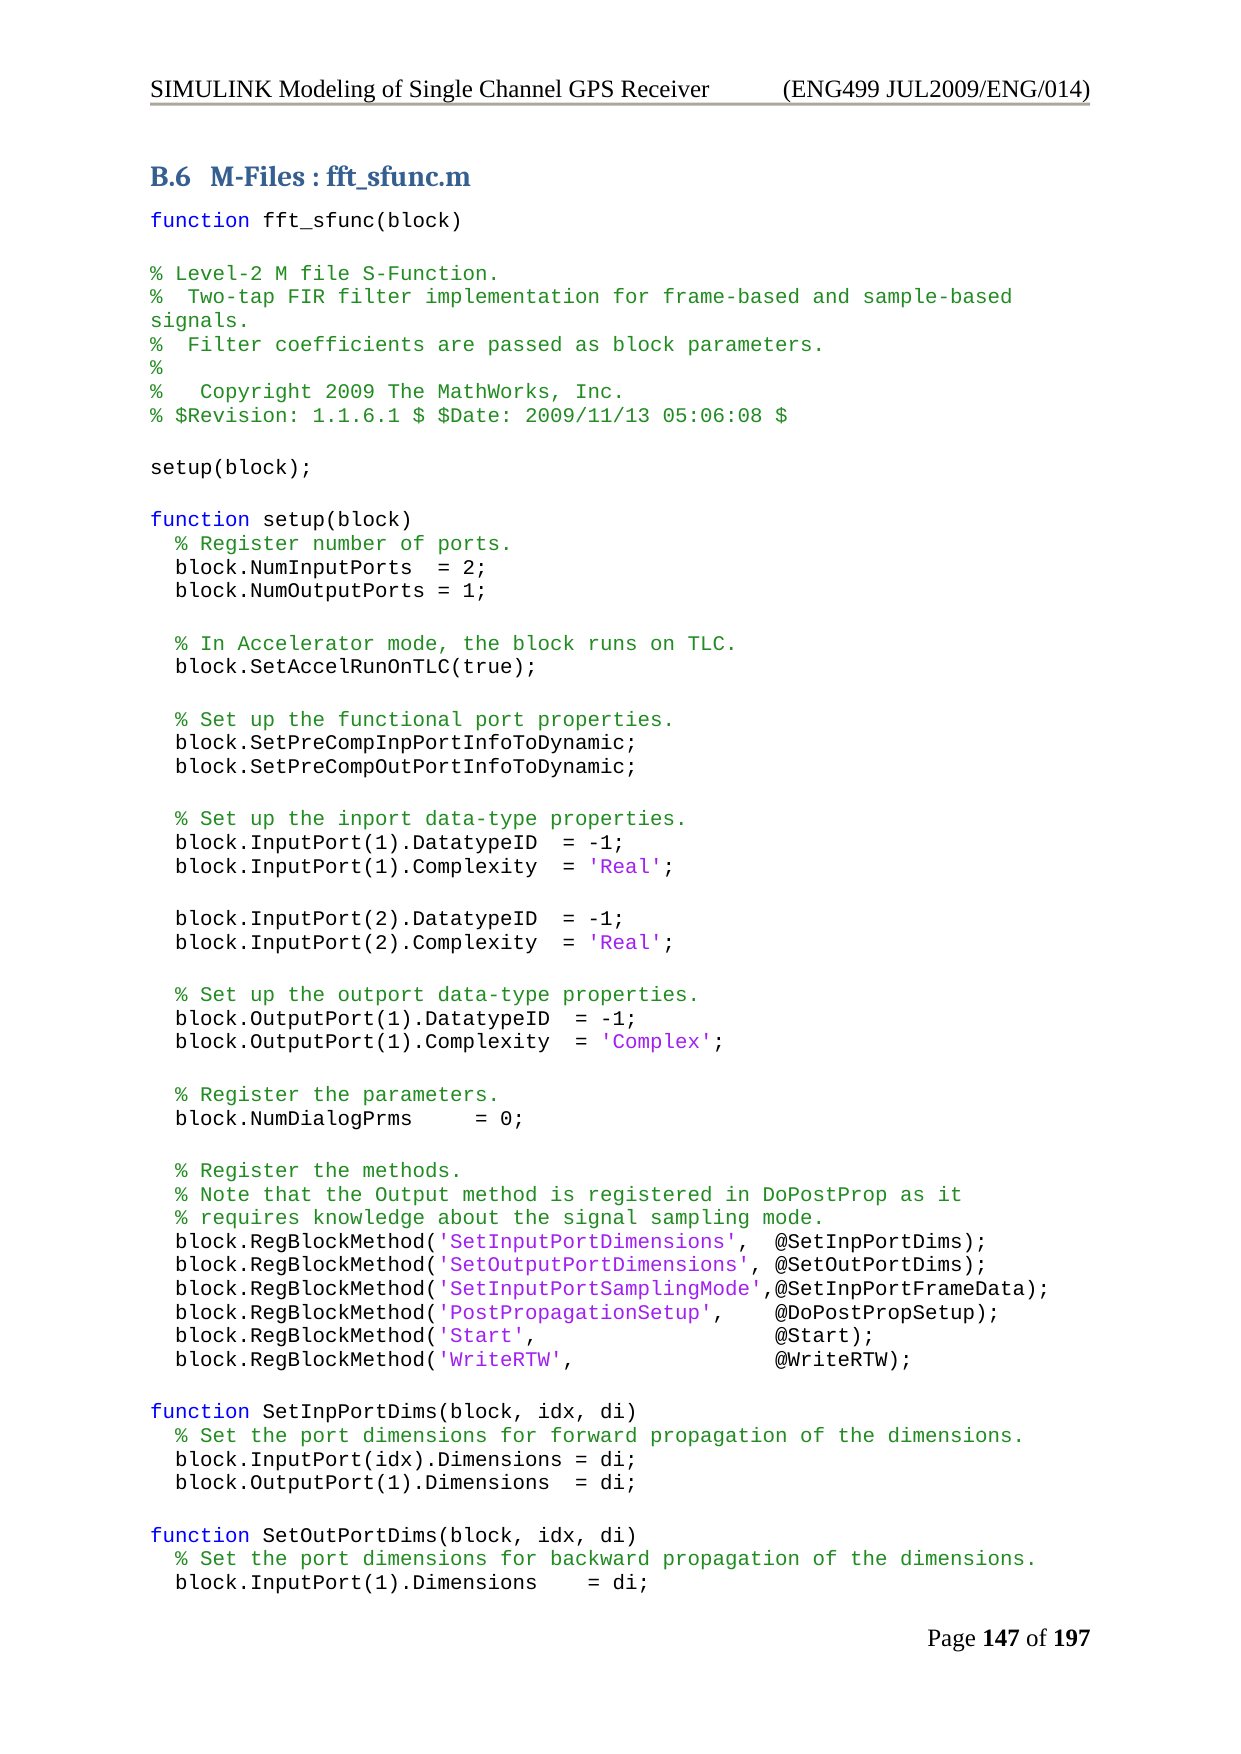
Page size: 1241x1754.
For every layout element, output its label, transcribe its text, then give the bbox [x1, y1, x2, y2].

text block.SetPreCompOutPortInfoToDynamic; [150, 756, 1090, 780]
text % Filter coefficients are passed as block parameters. [150, 334, 1090, 357]
text function SetOutPortDims(block, idx, di) [150, 1525, 1090, 1548]
text % $Revision: 1.1.6.1 $ $Date: 2009/11/13 05:06:08 $ [150, 404, 1090, 428]
text % Copyright 2009 The MathWorks, Inc. [150, 381, 1090, 404]
text block.OutputPort(1).Complexity = 'Complex'; [150, 1031, 1090, 1055]
text block.RegBlockMethod('WriteRTW', @WriteRTW); [150, 1349, 1090, 1373]
text % Two-tap FIR filter implementation for frame-based and sample-based signals. [150, 286, 1090, 334]
text block.SetAccelRunOnTLC(true); [150, 656, 1090, 680]
text function fft_sfunc(block) [150, 210, 1090, 234]
text block.OutputPort(1).DatatypeID = -1; [150, 1008, 1090, 1031]
text % [150, 357, 1090, 381]
text block.InputPort(1).DatatypeID = -1; [150, 832, 1090, 856]
text block.InputPort(2).DatatypeID = -1; [150, 908, 1090, 932]
text setup(block); [150, 457, 1090, 481]
text % requires knowledge about the signal sampling mode. [150, 1207, 1090, 1231]
text % Register the parameters. [150, 1084, 1090, 1107]
text block.RegBlockMethod('SetInputPortDimensions', @SetInpPortDims); [150, 1231, 1090, 1254]
text % Set the port dimensions for forward propagation of the dimensions. [150, 1425, 1090, 1449]
text % Set up the inport data-type properties. [150, 808, 1090, 832]
text % Level-2 M file S-Function. [150, 263, 1090, 286]
text block.SetPreCompInpPortInfoToDynamic; [150, 732, 1090, 756]
text % Set up the outport data-type properties. [150, 984, 1090, 1008]
text % Register number of ports. [150, 533, 1090, 557]
text block.RegBlockMethod('SetInputPortSamplingMode',@SetInpPortFrameData); [150, 1278, 1090, 1302]
text block.NumDialogPrms = 0; [150, 1107, 1090, 1131]
text block.NumOutputPorts = 1; [150, 580, 1090, 604]
text block.OutputPort(1).Dimensions = di; [150, 1472, 1090, 1496]
text block.InputPort(2).Complexity = 'Real'; [150, 932, 1090, 955]
text % Set the port dimensions for backward propagation of the dimensions. [150, 1548, 1090, 1572]
text block.RegBlockMethod('PostPropagationSetup', @DoPostPropSetup); [150, 1302, 1090, 1325]
text block.InputPort(1).Complexity = 'Real'; [150, 856, 1090, 879]
text function SetInpPortDims(block, idx, di) [150, 1401, 1090, 1425]
text block.NumInputPorts = 2; [150, 557, 1090, 580]
text % In Accelerator mode, the block runs on TLC. [150, 633, 1090, 656]
text function setup(block) [150, 509, 1090, 533]
text block.InputPort(idx).Dimensions = di; [150, 1449, 1090, 1472]
text % Register the methods. [150, 1160, 1090, 1183]
text % Set up the functional port properties. [150, 709, 1090, 732]
text block.InputPort(1).Dimensions = di; [150, 1572, 1090, 1596]
subtitle M-Files : fft_sfunc.m [150, 160, 1090, 193]
text block.RegBlockMethod('SetOutputPortDimensions', @SetOutPortDims); [150, 1254, 1090, 1278]
text % Note that the Output method is registered in DoPostProp as it [150, 1183, 1090, 1207]
text block.RegBlockMethod('Start', @Start); [150, 1325, 1090, 1349]
